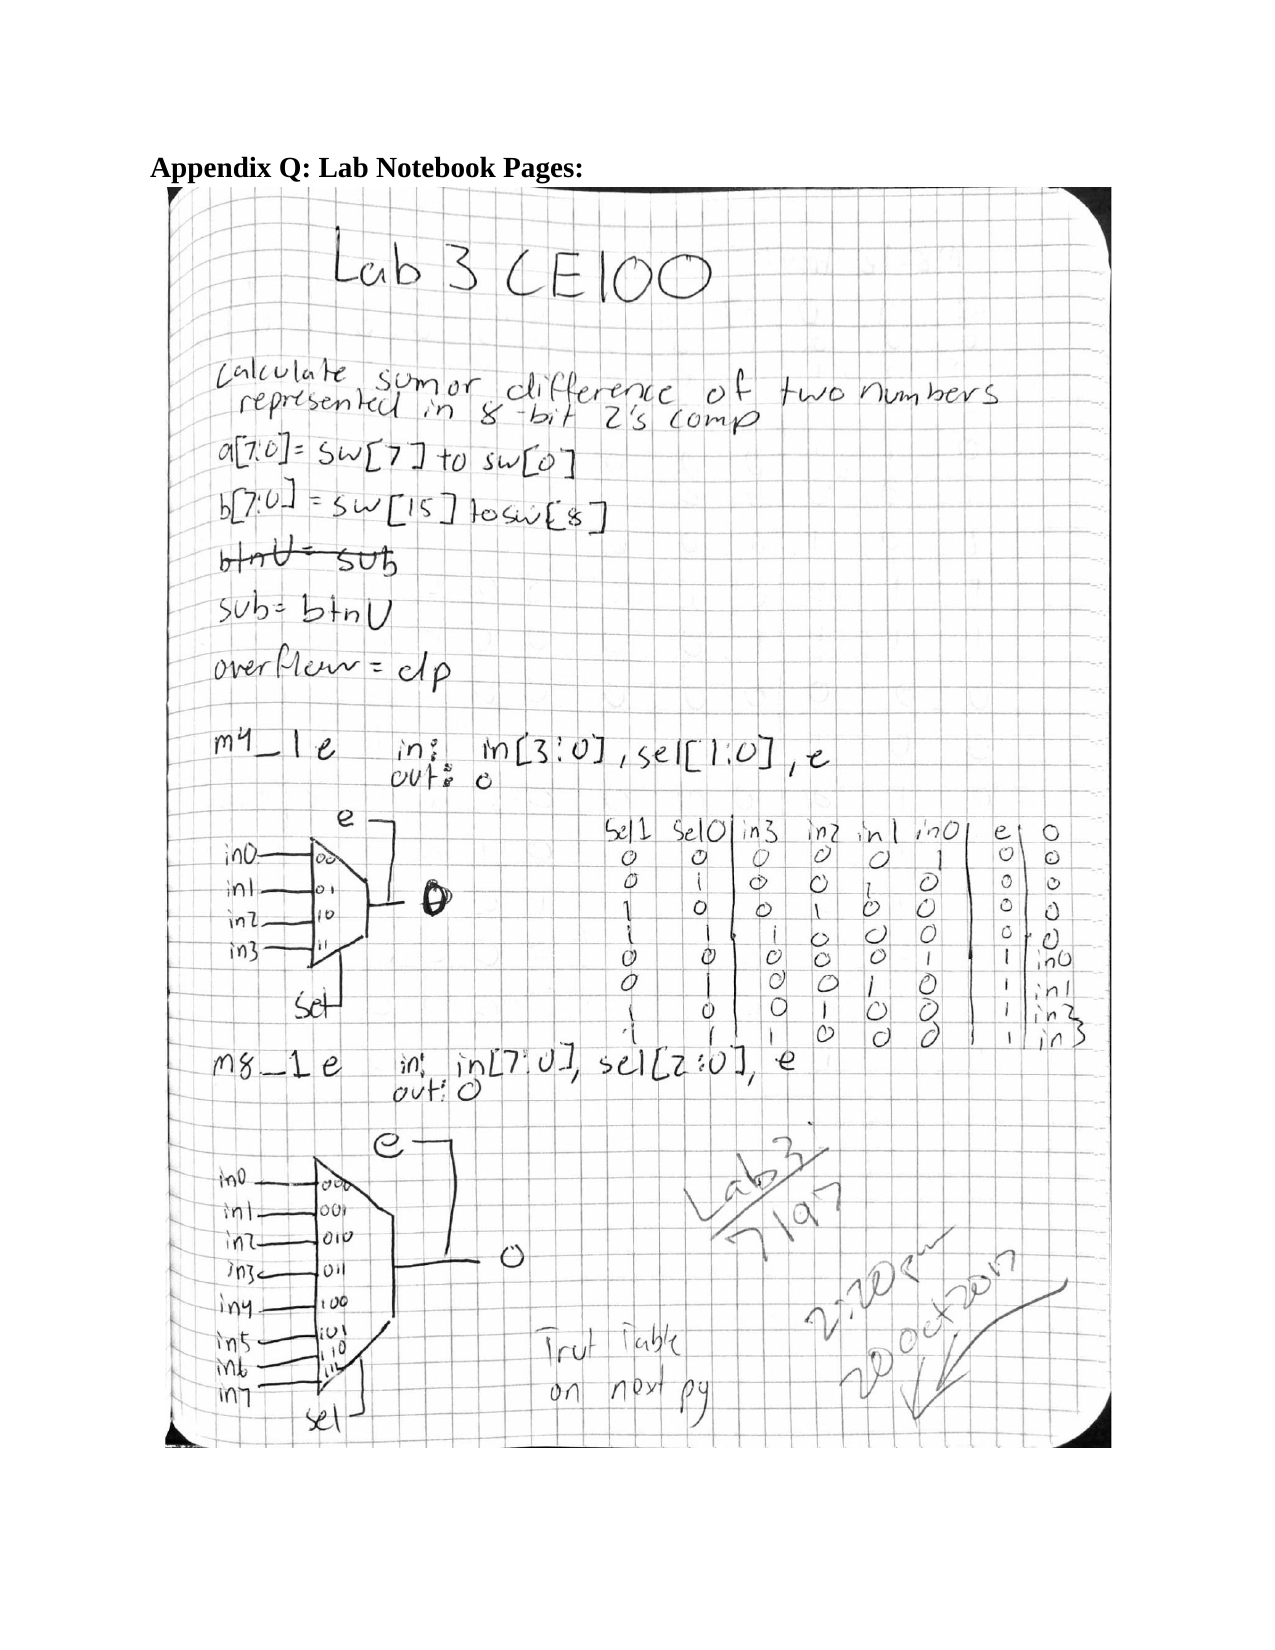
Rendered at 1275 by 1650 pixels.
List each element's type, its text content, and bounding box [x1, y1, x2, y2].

text Appendix Q: Lab Notebook Pages: [150, 150, 1125, 187]
picture [150, 187, 1125, 1448]
